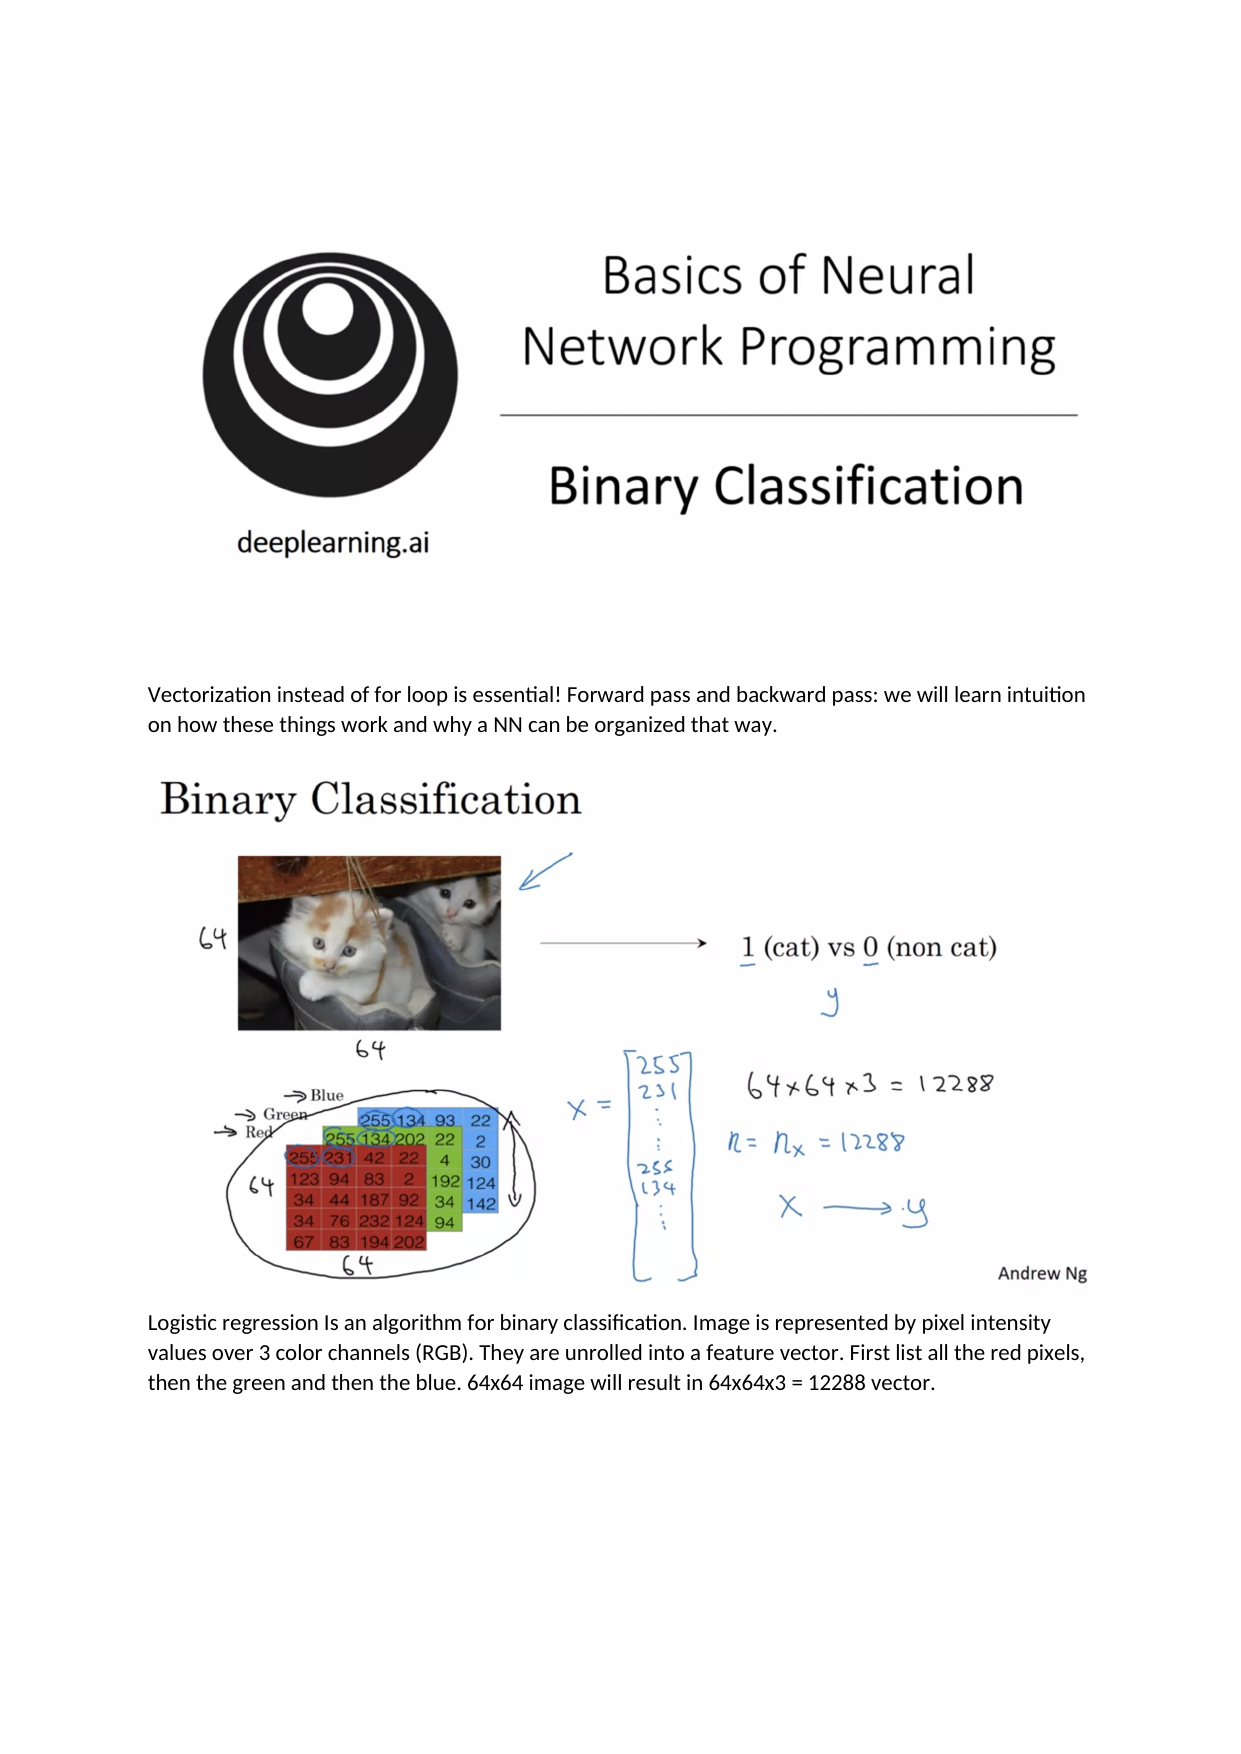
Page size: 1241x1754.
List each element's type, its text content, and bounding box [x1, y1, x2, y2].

picture [147, 757, 1093, 1289]
picture [147, 147, 1093, 679]
text Vectorization instead of for loop is essential! Forward pass and backward pass: we will learn intuition on how these things work and why a NN can be organized that way. [148, 679, 1093, 738]
text Logistic regression Is an algorithm for binary classification. Image is represented by pixel intensity values over 3 color channels (RGB). They are unrolled into a feature vector. First list all the red pixels, then the green and then the blue. 64x64 image will result in 64x64x3 = 12288 vector. [148, 1308, 1093, 1396]
